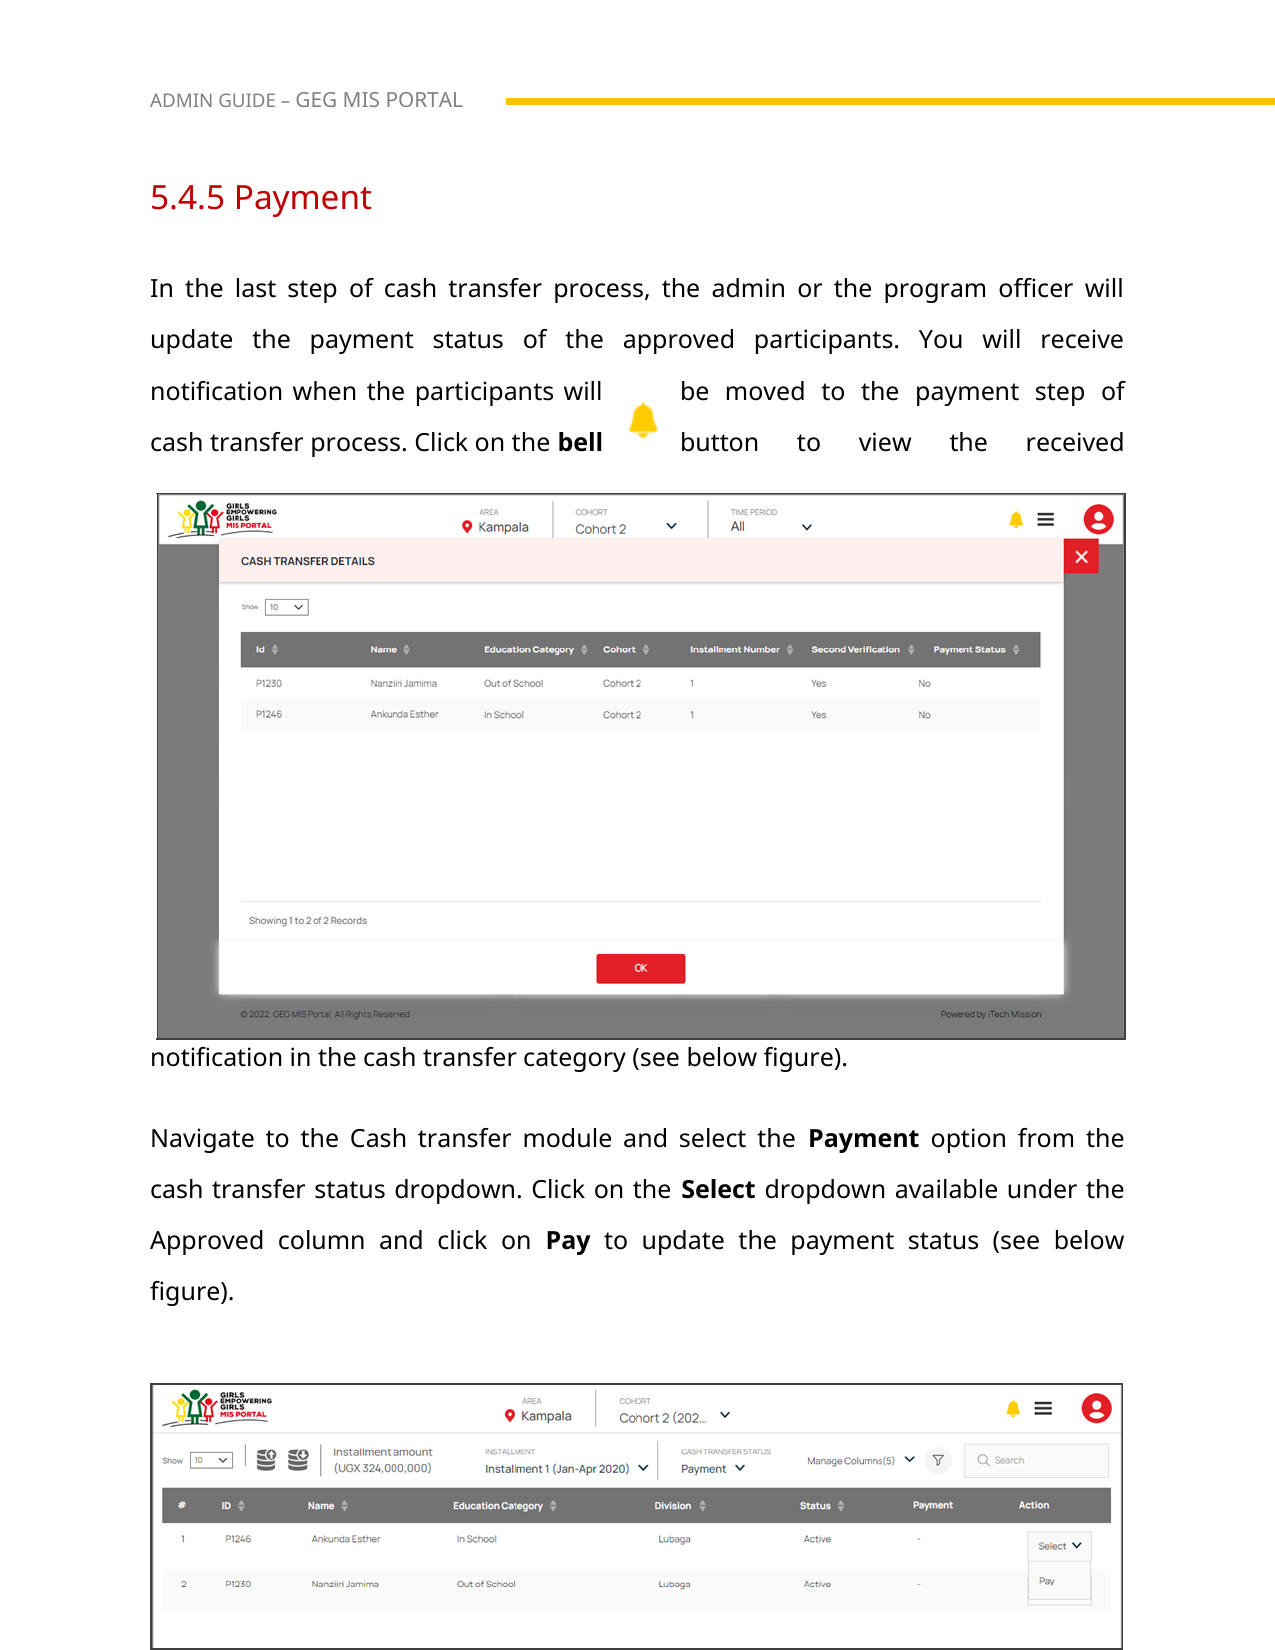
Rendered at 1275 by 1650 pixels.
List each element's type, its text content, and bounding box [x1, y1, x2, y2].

subtitle 5.4.5 Payment [150, 174, 1125, 219]
picture [158, 494, 1124, 1038]
picture [152, 1385, 1122, 1648]
picture [621, 394, 662, 440]
text Navigate to the Cash transfer module and select the Payment option from the cash transfer status dropdown. Click on the Select dropdown available under the Approved column and click on Pay to update the payment status (see below figure). [150, 1120, 1125, 1307]
